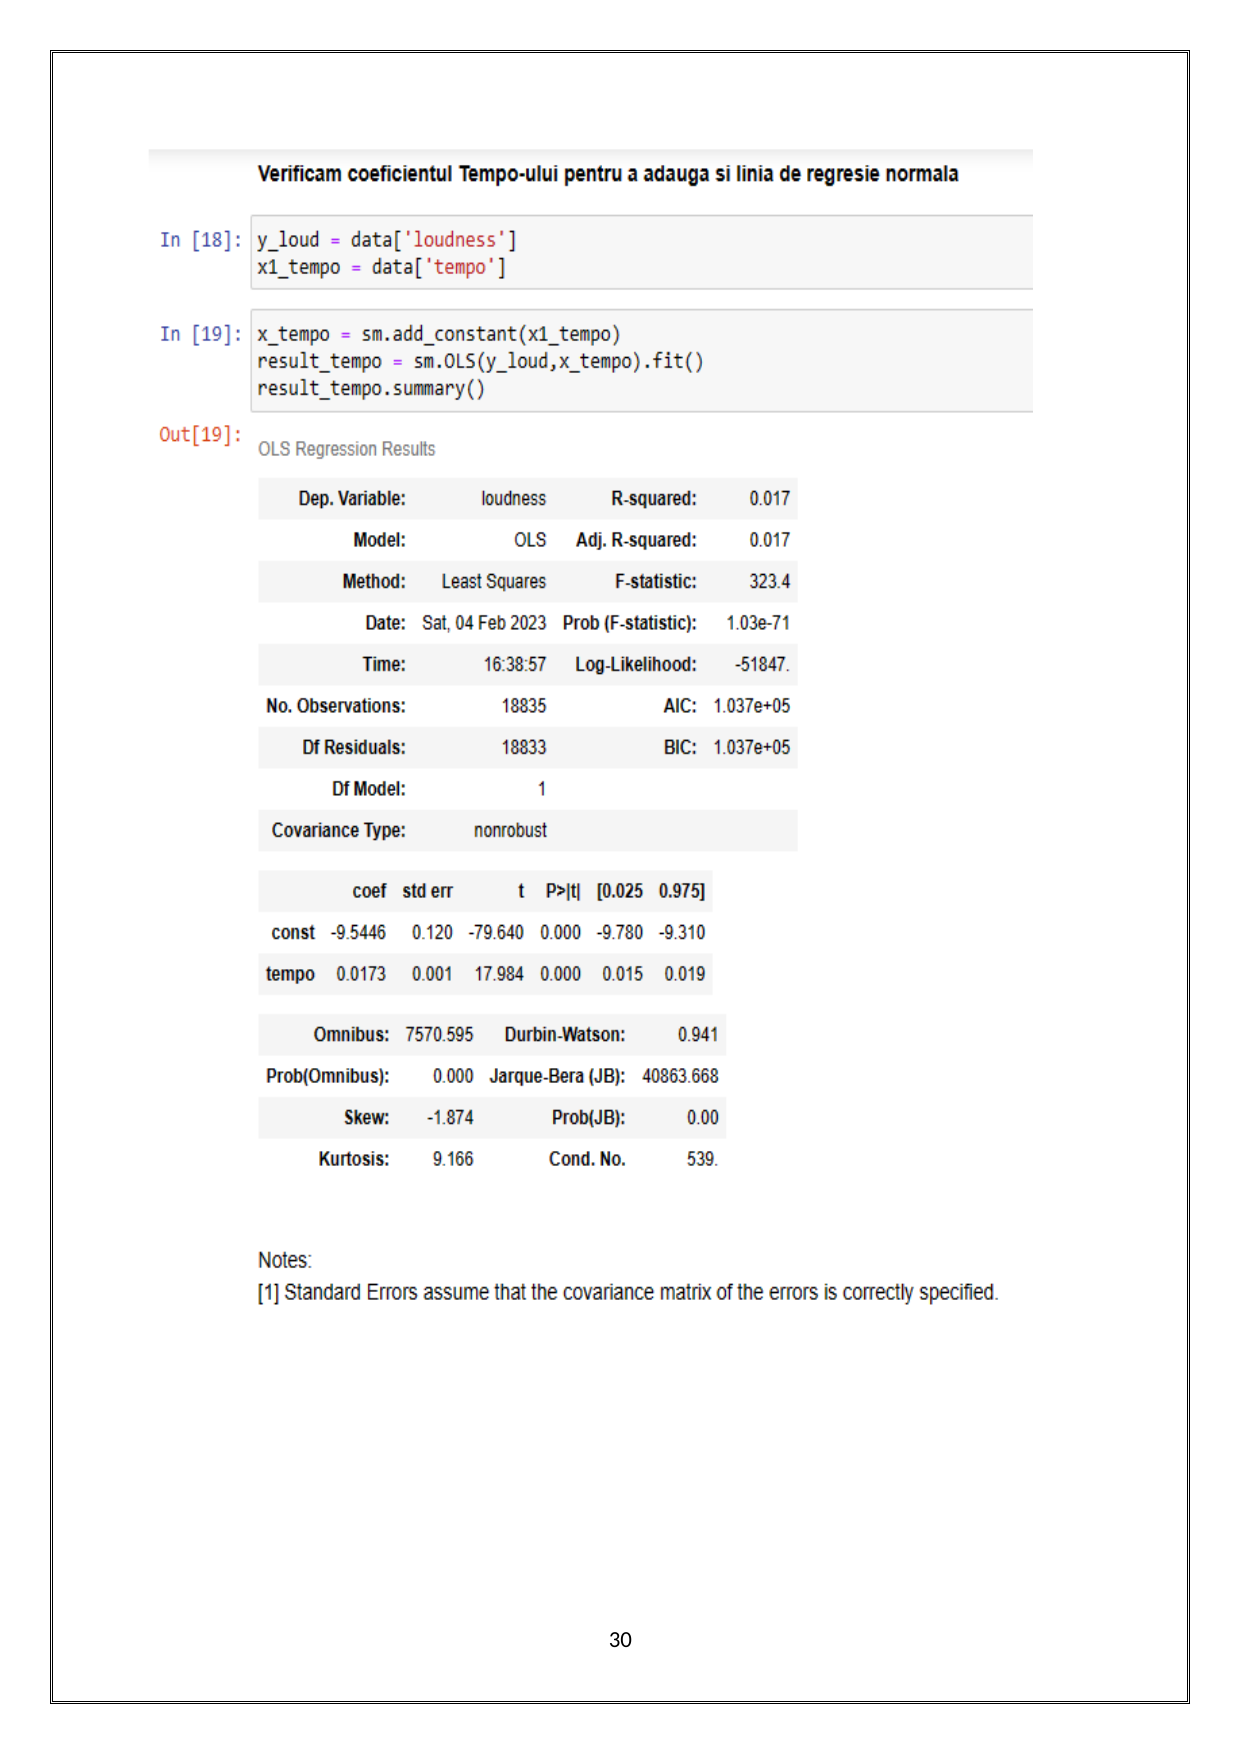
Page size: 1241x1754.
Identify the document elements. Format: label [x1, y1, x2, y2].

picture [148, 148, 1033, 1359]
